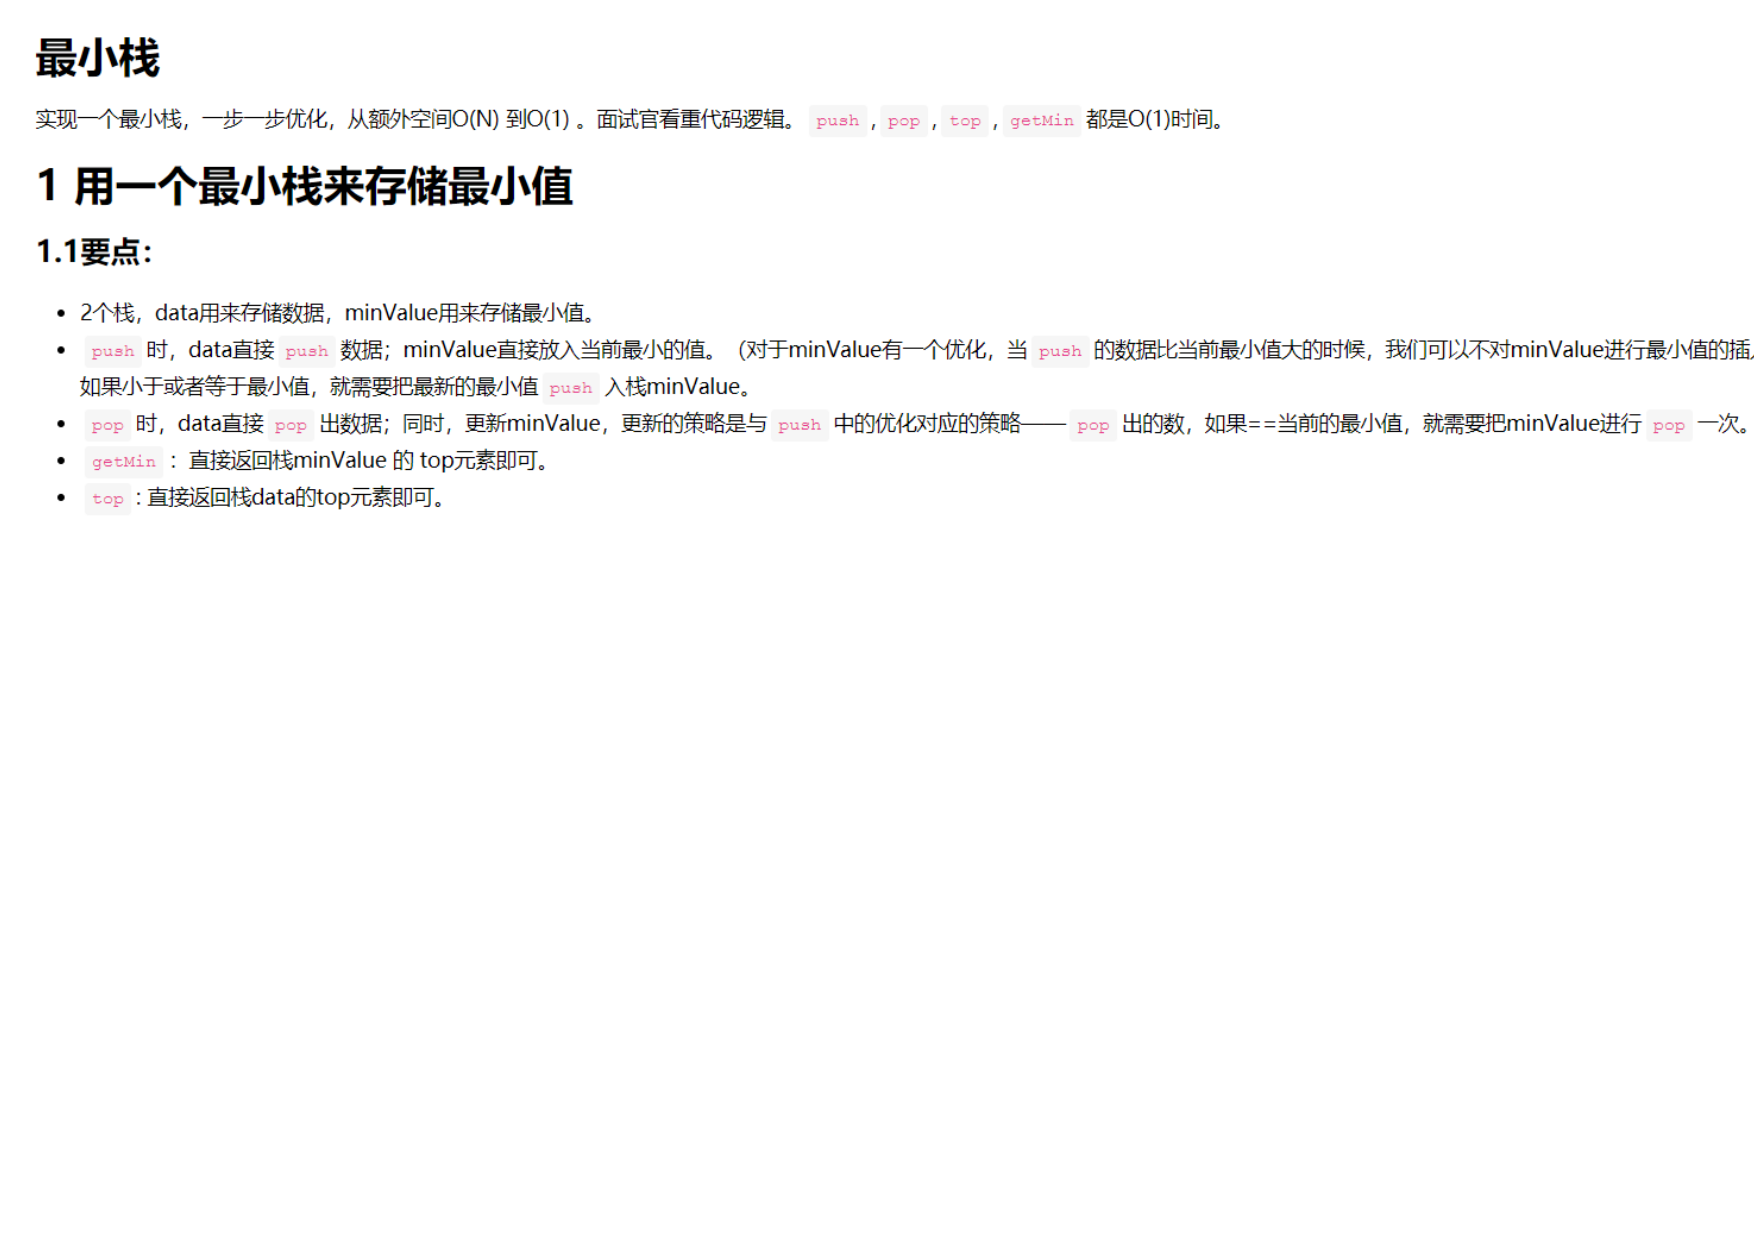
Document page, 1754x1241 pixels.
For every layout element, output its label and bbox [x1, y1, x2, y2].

picture [29, 35, 1754, 532]
